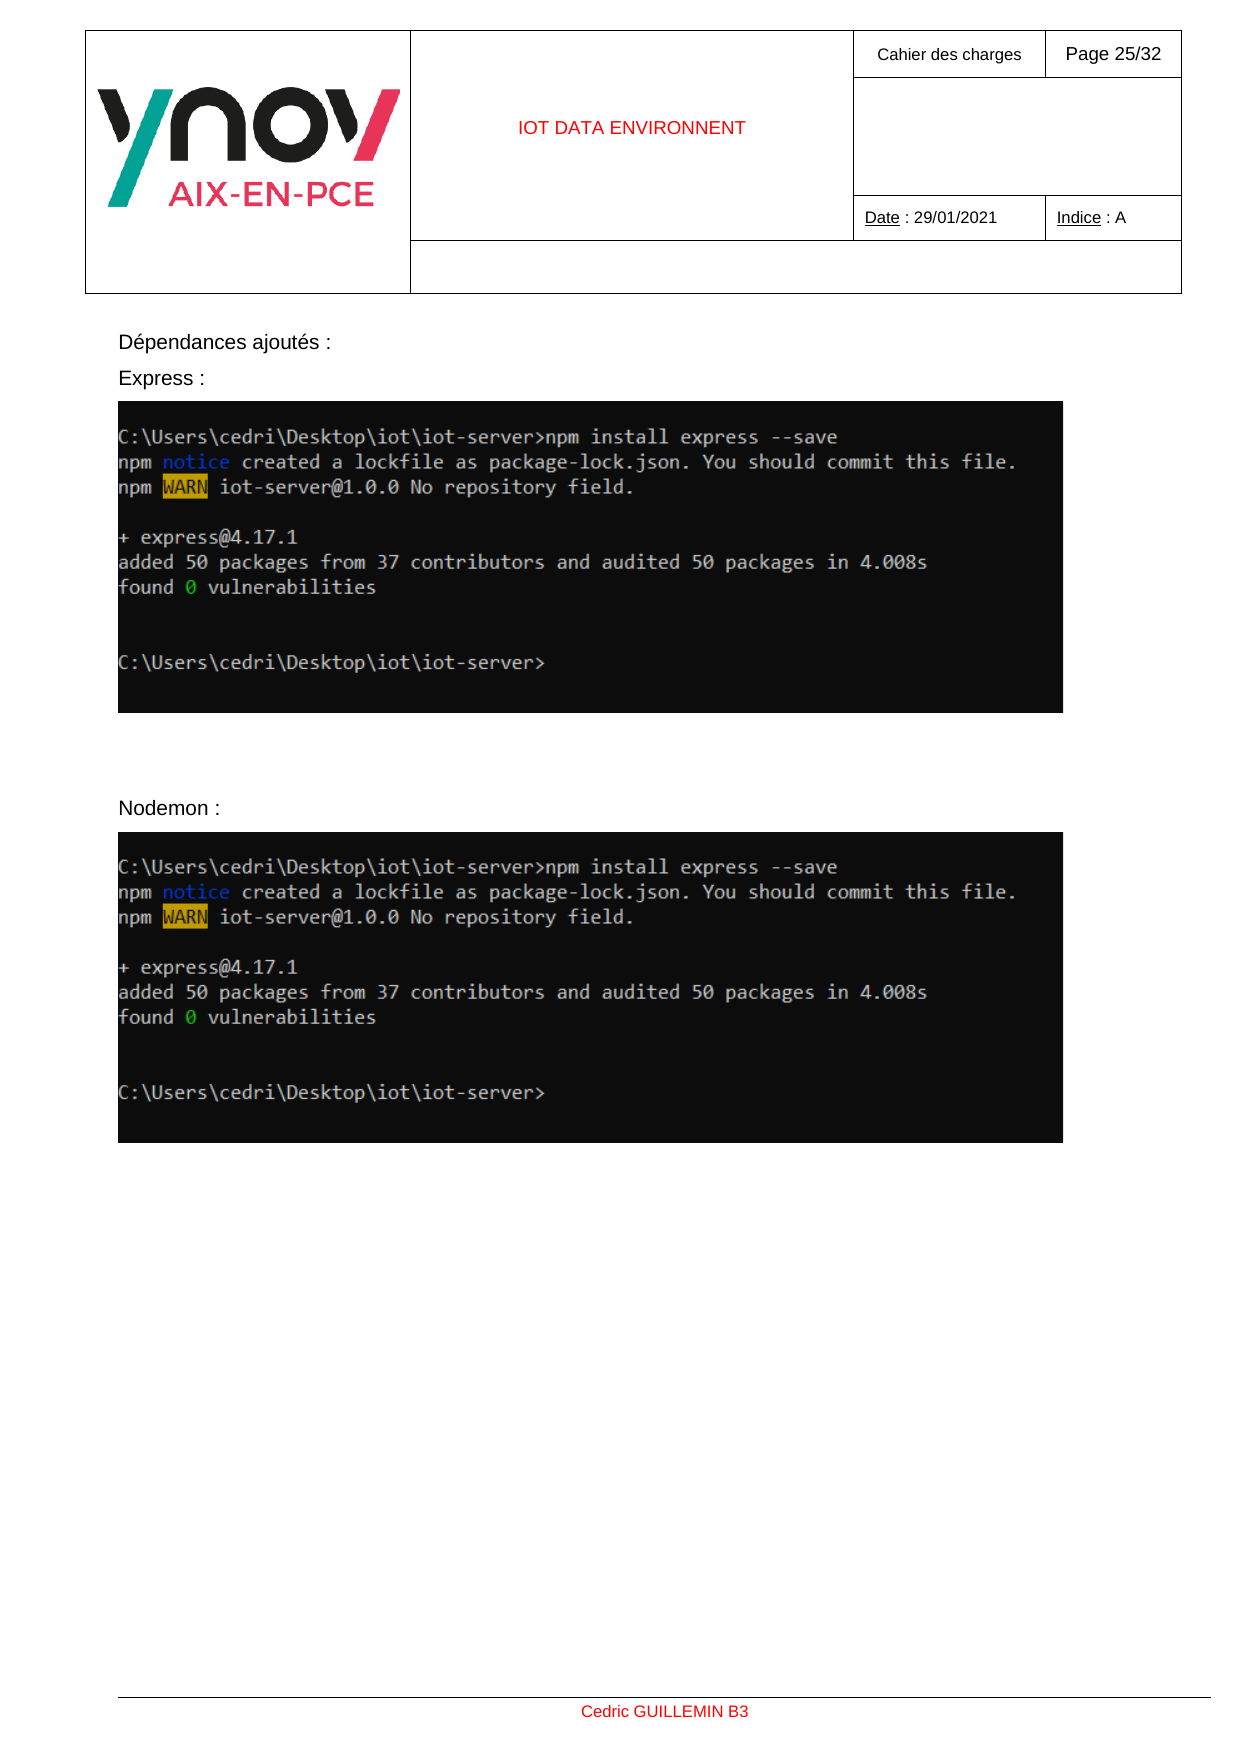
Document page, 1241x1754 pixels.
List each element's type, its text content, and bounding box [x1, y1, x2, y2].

text Nodemon : [118, 796, 1167, 820]
text Dépendances ajoutés : [118, 329, 1167, 353]
text Express : [118, 365, 1167, 389]
picture [118, 401, 1064, 713]
picture [118, 832, 1064, 1143]
picture [97, 87, 400, 207]
